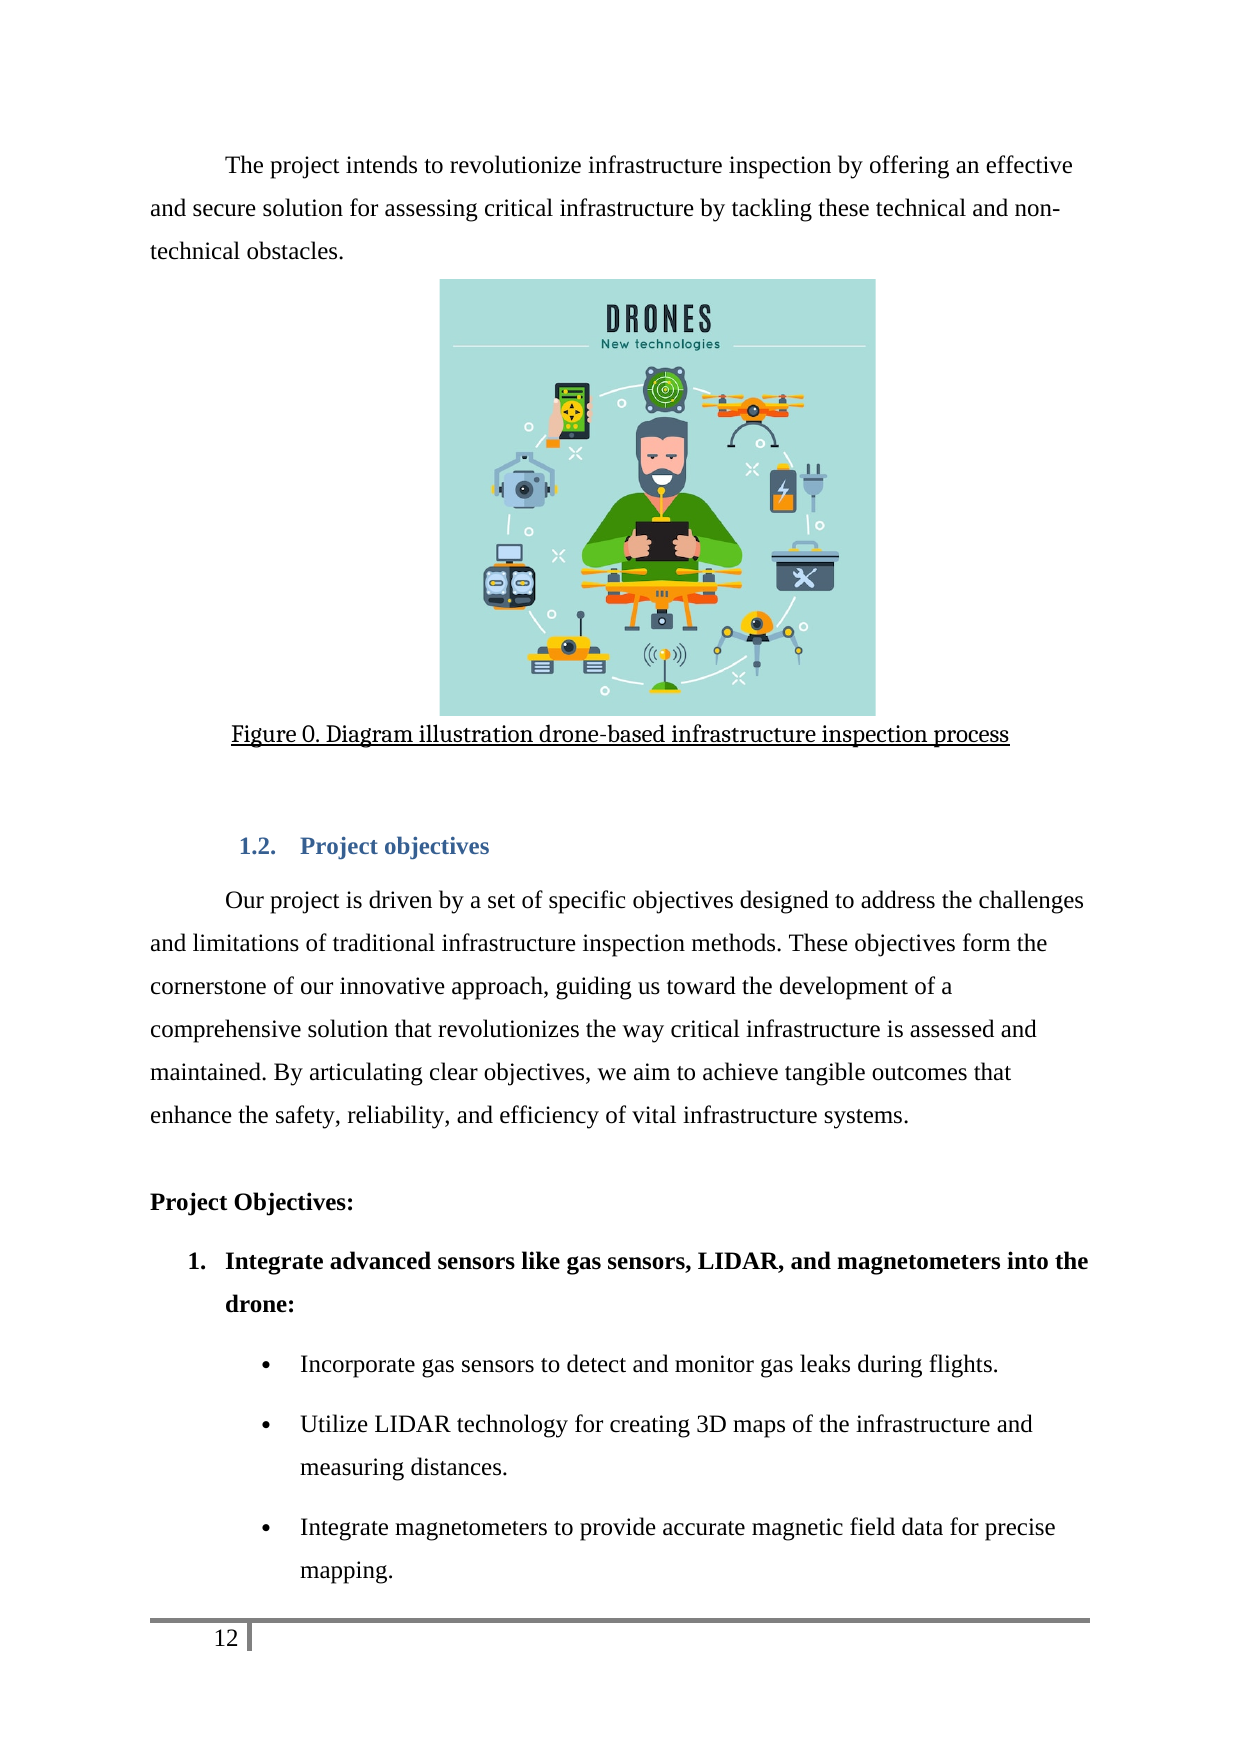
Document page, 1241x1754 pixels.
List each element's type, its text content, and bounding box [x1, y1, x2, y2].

text Project Objectives: [150, 1187, 1090, 1215]
list Incorporate gas sensors to detect and monitor gas leaks during flights. [262, 1349, 1090, 1378]
list Integrate advanced sensors like gas sensors, LIDAR, and magnetometers into the drone: [187, 1246, 1090, 1318]
picture [439, 279, 876, 716]
subtitle Project objectives [239, 831, 1090, 860]
text Our project is driven by a set of specific objectives designed to address the challenges and limitations of traditional infrastructure inspection methods. These objectives form the cornerstone of our innovative approach, guiding us toward the development of a comprehensive solution that revolutionizes the way critical infrastructure is assessed and maintained. By articulating clear objectives, we aim to achieve tangible outcomes that enhance the safety, reliability, and efficiency of vital infrastructure systems. [150, 885, 1090, 1129]
list Utilize LIDAR technology for creating 3D maps of the infrastructure and measuring distances. [262, 1409, 1090, 1481]
subtitle Figure 0. Diagram illustration drone-based infrastructure inspection process [150, 720, 1090, 748]
text The project intends to revolutionize infrastructure inspection by offering an effective and secure solution for assessing critical infrastructure by tackling these technical and non-technical obstacles. [150, 150, 1090, 265]
list Integrate magnetometers to provide accurate magnetic field data for precise mapping. [262, 1512, 1090, 1584]
